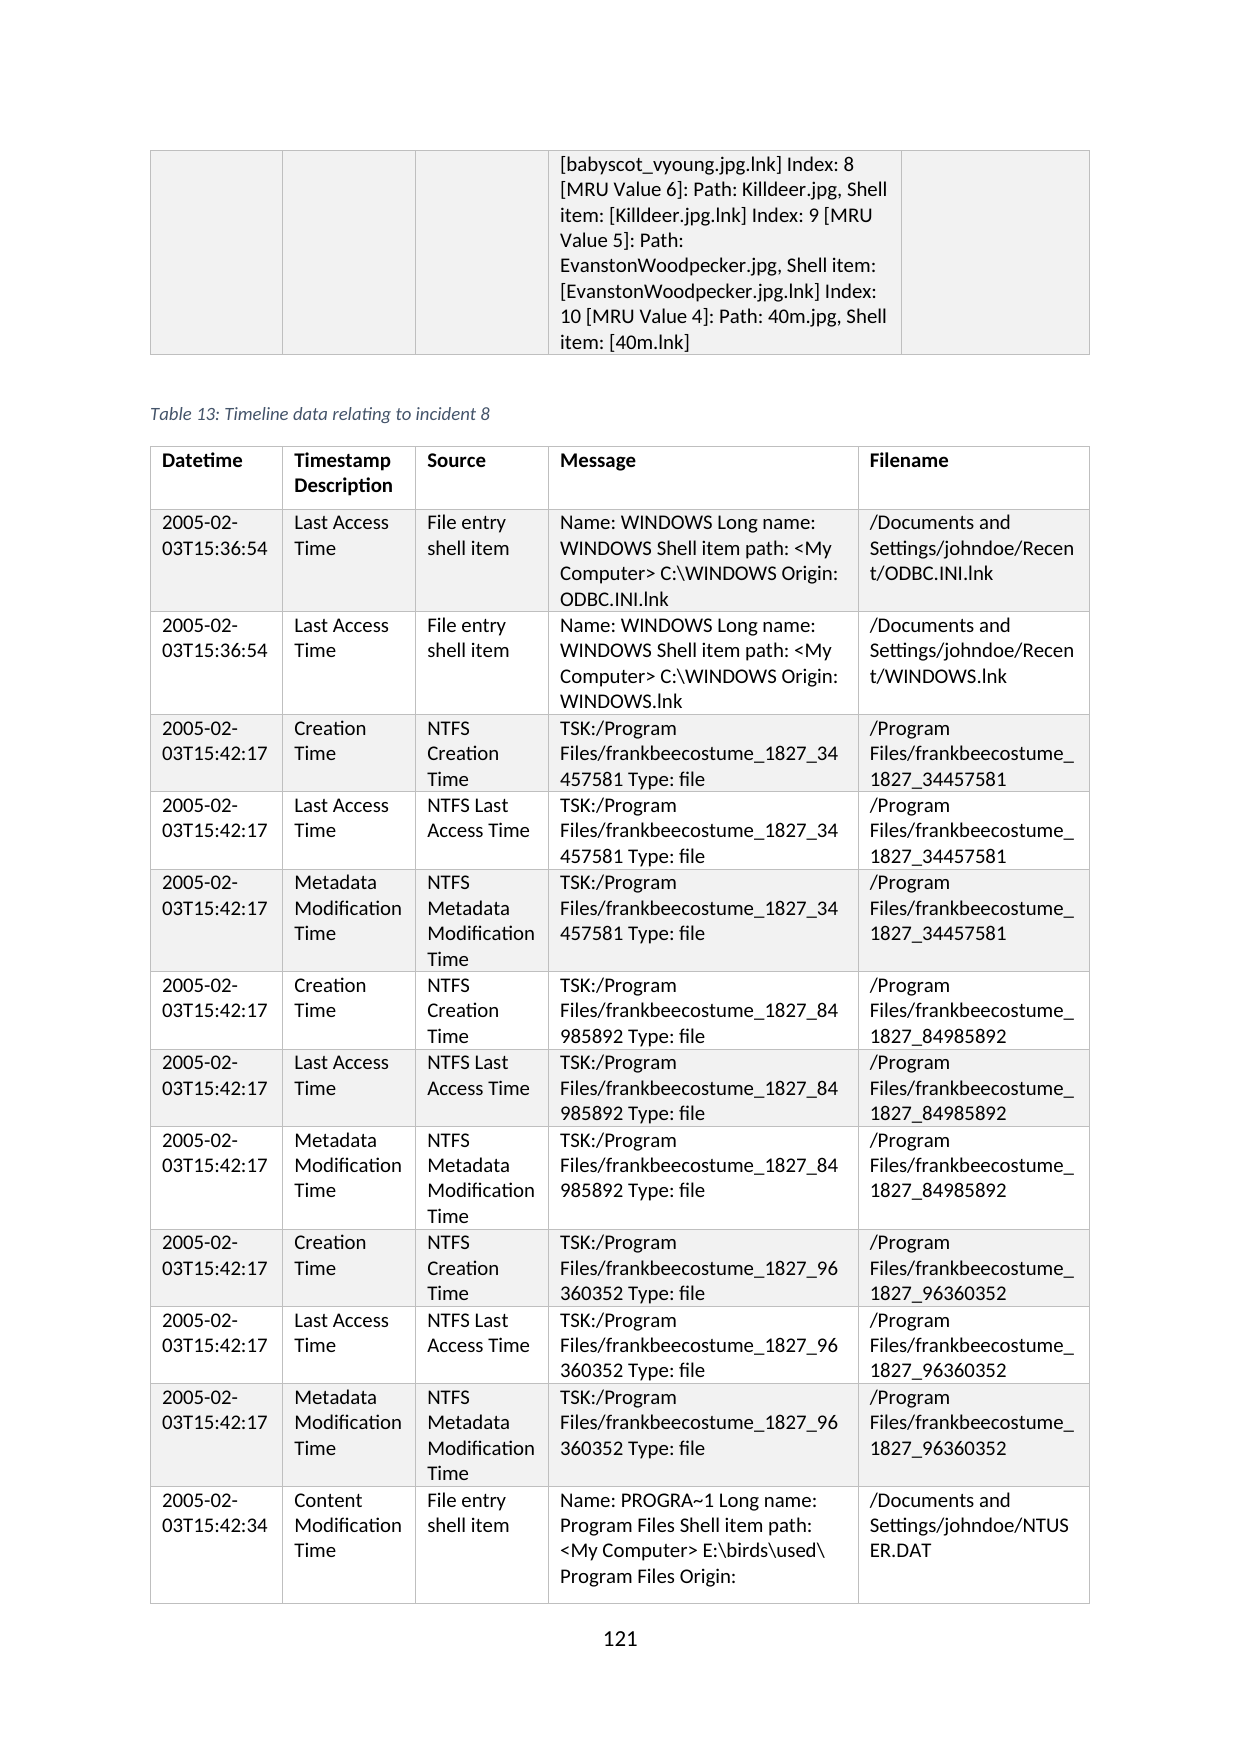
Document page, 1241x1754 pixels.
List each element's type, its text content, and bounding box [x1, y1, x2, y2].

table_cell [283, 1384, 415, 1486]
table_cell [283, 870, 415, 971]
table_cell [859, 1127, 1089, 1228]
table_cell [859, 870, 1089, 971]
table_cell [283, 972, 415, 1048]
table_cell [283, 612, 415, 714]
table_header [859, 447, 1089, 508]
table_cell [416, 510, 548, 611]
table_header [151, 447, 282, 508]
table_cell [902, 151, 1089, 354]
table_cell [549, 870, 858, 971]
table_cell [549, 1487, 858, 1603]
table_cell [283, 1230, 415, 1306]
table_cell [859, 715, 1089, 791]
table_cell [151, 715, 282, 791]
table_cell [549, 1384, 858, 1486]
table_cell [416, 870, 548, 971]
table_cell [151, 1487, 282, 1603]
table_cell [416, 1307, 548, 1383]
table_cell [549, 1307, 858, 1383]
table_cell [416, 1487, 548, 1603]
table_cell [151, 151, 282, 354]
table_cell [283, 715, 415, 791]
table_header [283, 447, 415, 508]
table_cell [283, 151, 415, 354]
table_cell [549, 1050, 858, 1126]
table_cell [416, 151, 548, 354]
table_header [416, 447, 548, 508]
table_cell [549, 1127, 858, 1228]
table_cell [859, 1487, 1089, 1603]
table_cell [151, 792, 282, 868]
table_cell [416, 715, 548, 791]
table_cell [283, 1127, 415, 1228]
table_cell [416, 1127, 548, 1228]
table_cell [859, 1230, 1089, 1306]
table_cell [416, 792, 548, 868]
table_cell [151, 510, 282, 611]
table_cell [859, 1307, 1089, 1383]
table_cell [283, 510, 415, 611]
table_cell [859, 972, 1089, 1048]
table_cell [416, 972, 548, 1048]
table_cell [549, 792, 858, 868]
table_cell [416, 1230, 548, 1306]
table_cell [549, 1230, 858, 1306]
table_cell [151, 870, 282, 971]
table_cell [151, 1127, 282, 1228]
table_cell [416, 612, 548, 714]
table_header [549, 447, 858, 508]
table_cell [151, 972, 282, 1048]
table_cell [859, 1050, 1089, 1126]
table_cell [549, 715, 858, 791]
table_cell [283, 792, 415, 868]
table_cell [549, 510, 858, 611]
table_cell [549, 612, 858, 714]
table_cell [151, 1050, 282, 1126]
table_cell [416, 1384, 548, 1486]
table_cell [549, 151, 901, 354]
text Table 13: Timeline data relating to incident 8 [150, 402, 1090, 425]
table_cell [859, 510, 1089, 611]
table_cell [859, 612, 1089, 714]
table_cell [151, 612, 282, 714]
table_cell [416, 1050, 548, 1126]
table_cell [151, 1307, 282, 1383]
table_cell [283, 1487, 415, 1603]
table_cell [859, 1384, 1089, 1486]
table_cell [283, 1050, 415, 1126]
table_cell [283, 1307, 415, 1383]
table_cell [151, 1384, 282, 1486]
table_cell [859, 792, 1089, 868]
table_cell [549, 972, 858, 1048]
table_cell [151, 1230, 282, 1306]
